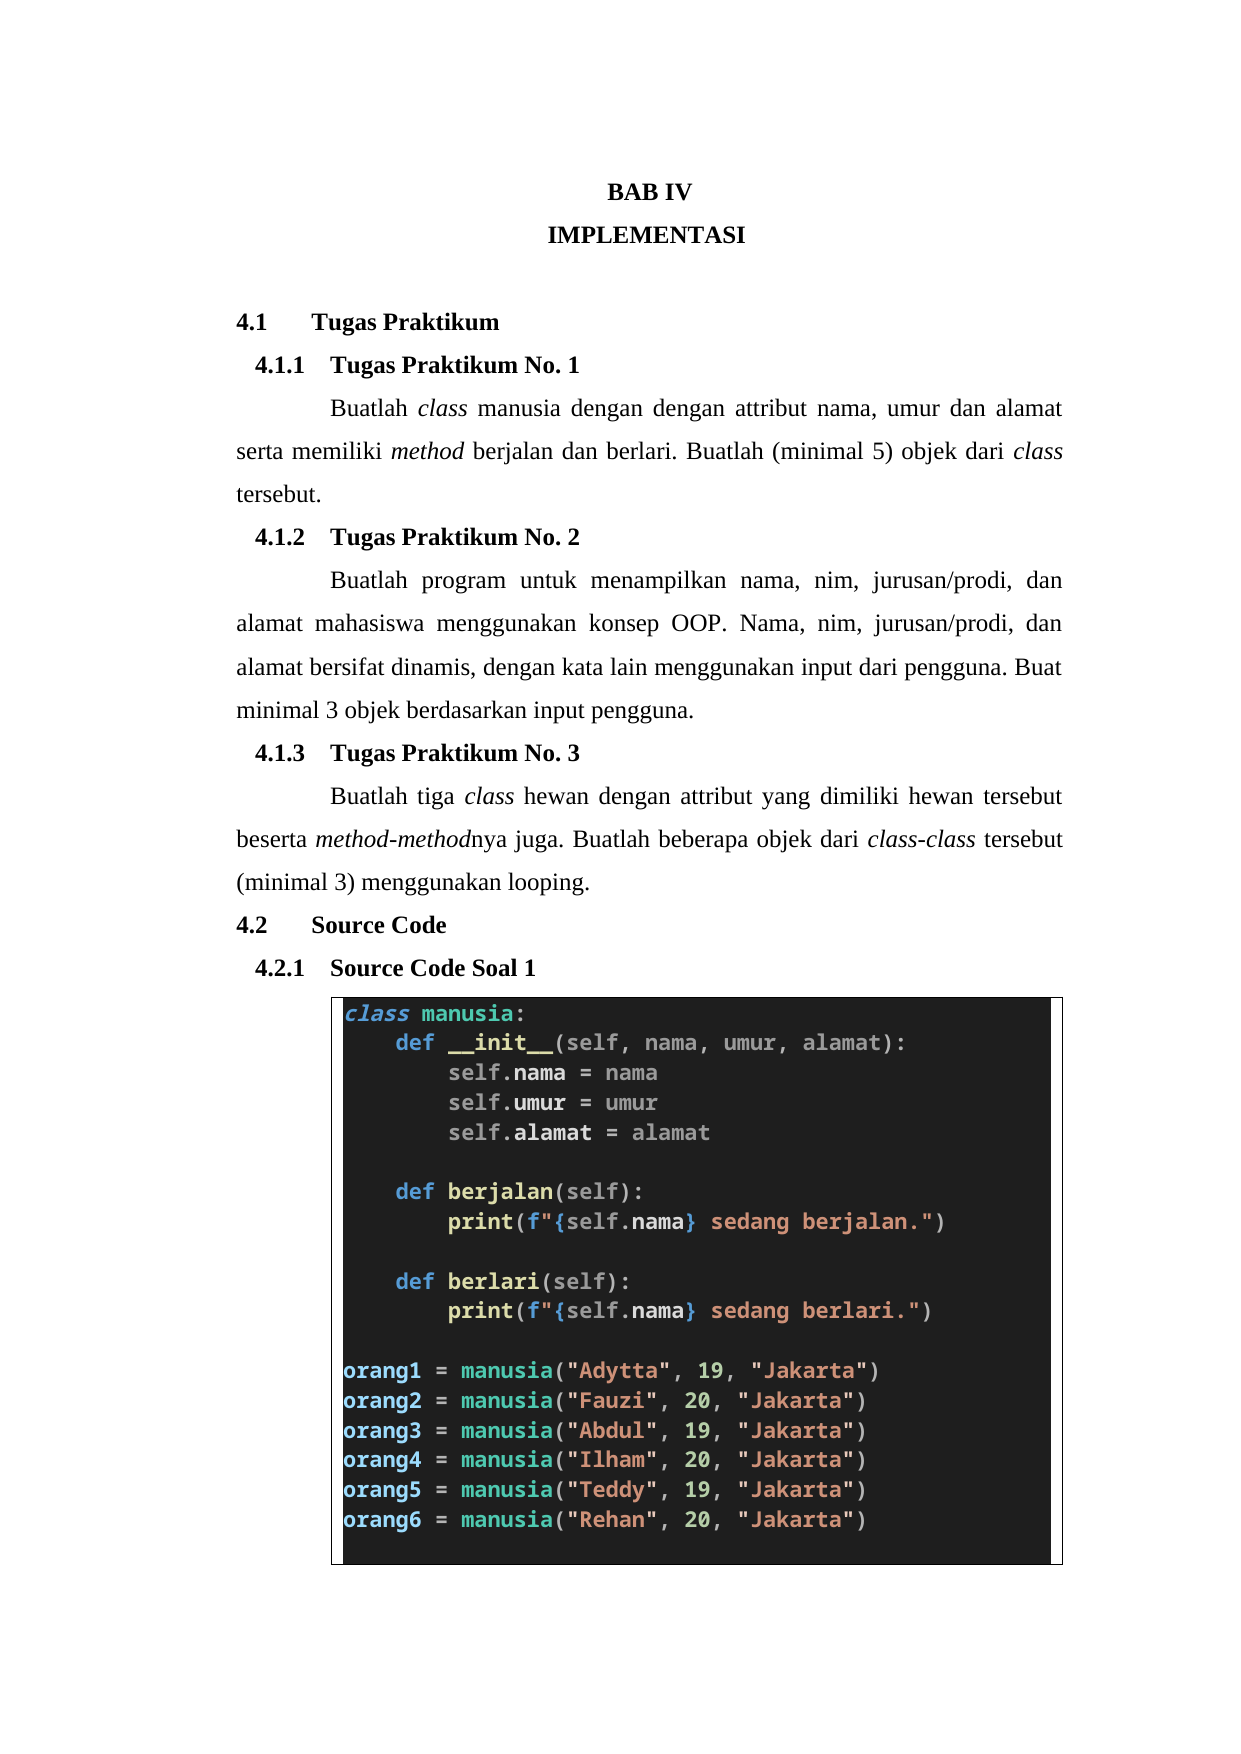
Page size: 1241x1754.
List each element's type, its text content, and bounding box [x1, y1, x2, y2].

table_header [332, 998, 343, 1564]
subtitle Tugas Praktikum No. 2 [255, 522, 1063, 551]
subtitle Source Code [236, 910, 1063, 939]
subtitle Tugas Praktikum No. 1 [255, 350, 1063, 378]
text Buatlah tiga class hewan dengan attribut yang dimiliki hewan tersebut beserta method-methodnya juga. Buatlah beberapa objek dari class-class tersebut (minimal 3) menggunakan looping. [236, 781, 1063, 896]
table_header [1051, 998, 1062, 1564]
list Buatlah program untuk menampilkan nama, nim, jurusan/prodi, dan alamat mahasiswa menggunakan konsep OOP. Nama, nim, jurusan/prodi, dan alamat bersifat dinamis, dengan kata lain menggunakan input dari pengguna. Buat minimal 3 objek berdasarkan input pengguna. [236, 565, 1063, 723]
subtitle Source Code Soal 1 [255, 953, 1063, 982]
text Buatlah class manusia dengan dengan attribut nama, umur dan alamat serta memiliki method berjalan dan berlari. Buatlah (minimal 5) objek dari class tersebut. [236, 393, 1063, 508]
subtitle Tugas Praktikum No. 3 [255, 738, 1063, 767]
subtitle BAB IV IMPLEMENTASI [236, 177, 1063, 292]
subtitle Tugas Praktikum [236, 307, 1063, 335]
